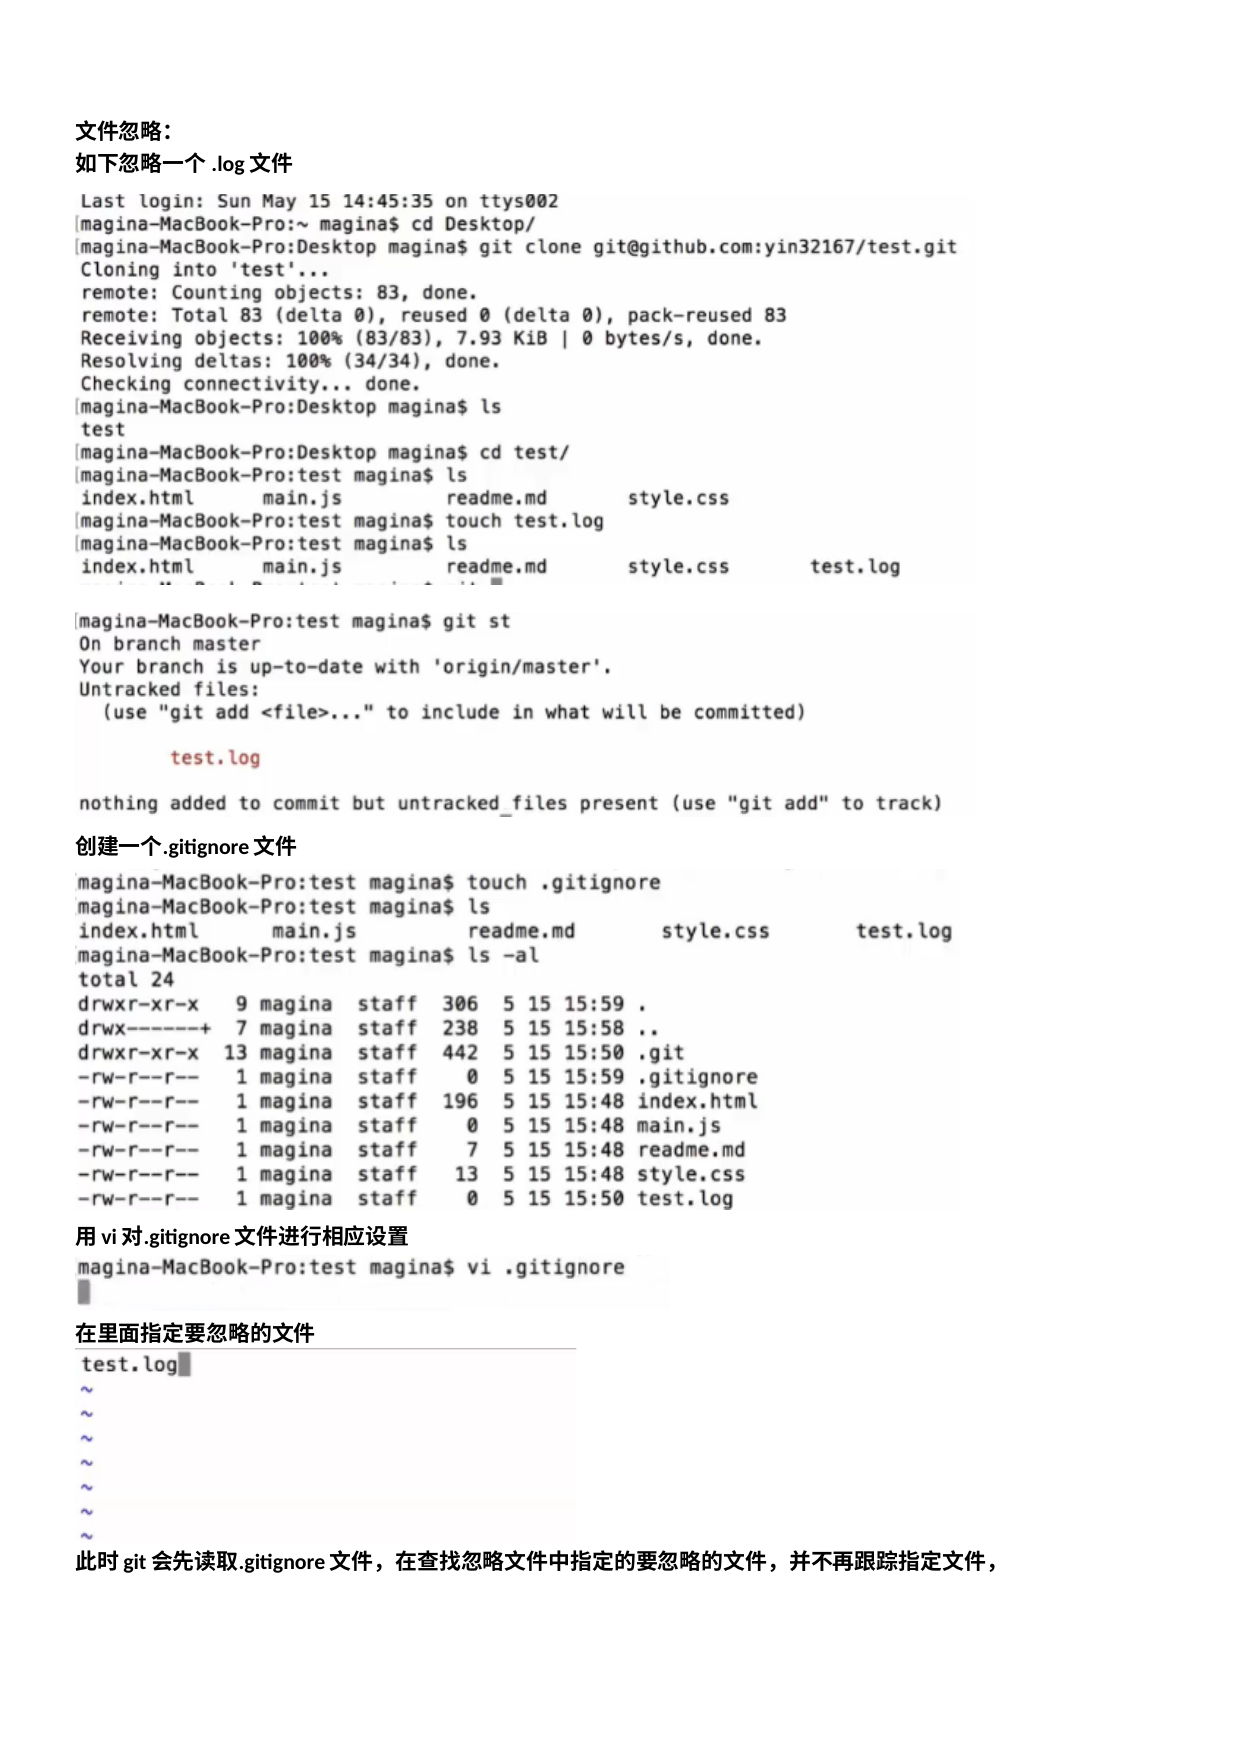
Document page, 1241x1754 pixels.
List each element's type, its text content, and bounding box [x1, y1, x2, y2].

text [75, 1543, 1165, 1576]
picture [75, 612, 976, 817]
picture [75, 1255, 671, 1311]
text 文件忽略： [75, 113, 1165, 146]
text 如下忽略一个 .log文件 [75, 146, 1165, 178]
picture [75, 194, 976, 585]
text 创建一个.gitignore文件 [75, 828, 1165, 861]
picture [75, 869, 961, 1210]
text 在里面指定要忽略的文件 [75, 1316, 1165, 1348]
text 用vi对.gitignore文件进行相应设置 [75, 1218, 1165, 1251]
picture [75, 1348, 577, 1543]
